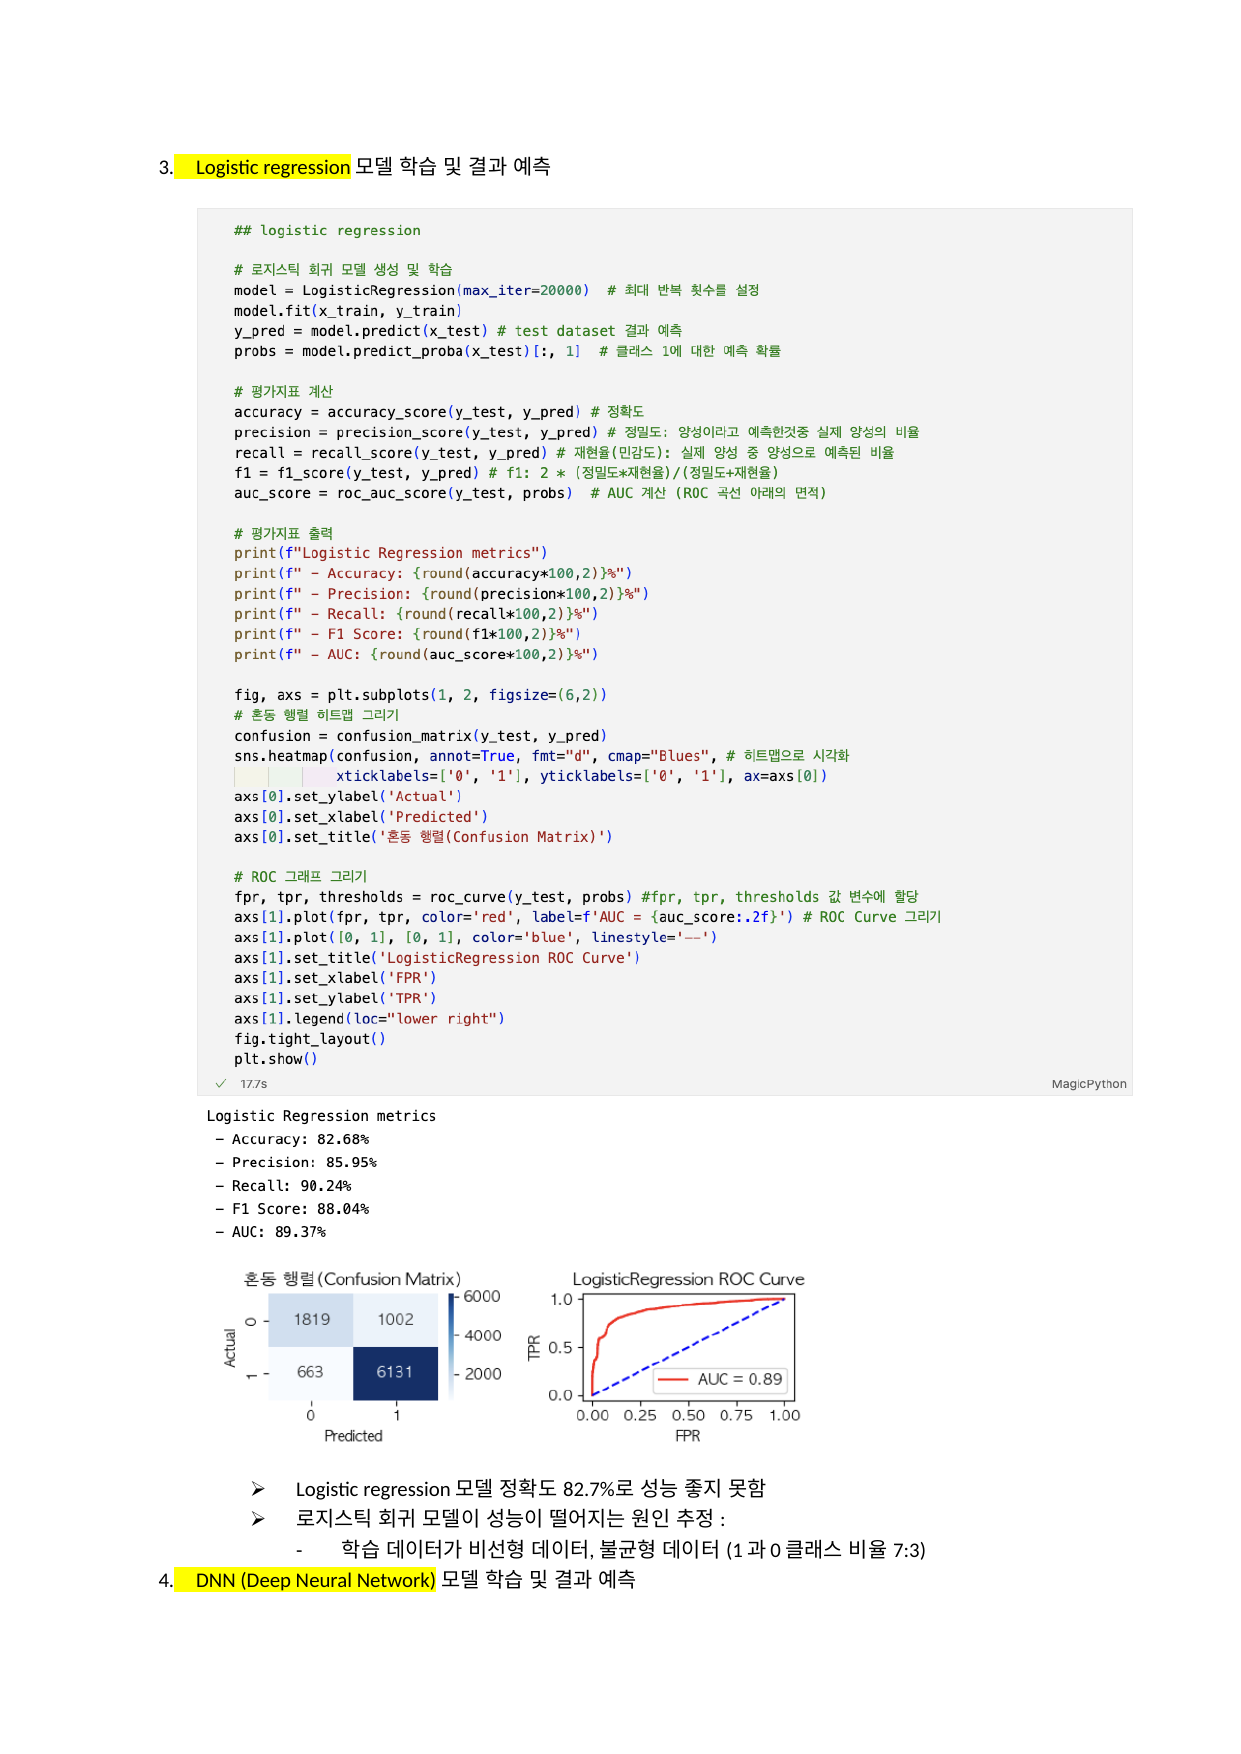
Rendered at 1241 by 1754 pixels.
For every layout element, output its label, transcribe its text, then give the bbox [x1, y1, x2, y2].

picture [195, 205, 1137, 1447]
list Logistic regression 모델 학습 및 결과 예측 [158, 150, 1128, 180]
list Logistic regression 모델 정확도 82.7%로 성능 좋지 못함 [250, 1472, 1128, 1503]
list DNN (Deep Neural Network) 모델 학습 및 결과 예측 [158, 1563, 1128, 1593]
list 학습 데이터가 비선형 데이터, 불균형 데이터 (1과0 클래스 비율 7:3) [296, 1533, 1128, 1563]
list 로지스틱 회귀 모델이 성능이 떨어지는 원인 추정 : [250, 1503, 1128, 1533]
